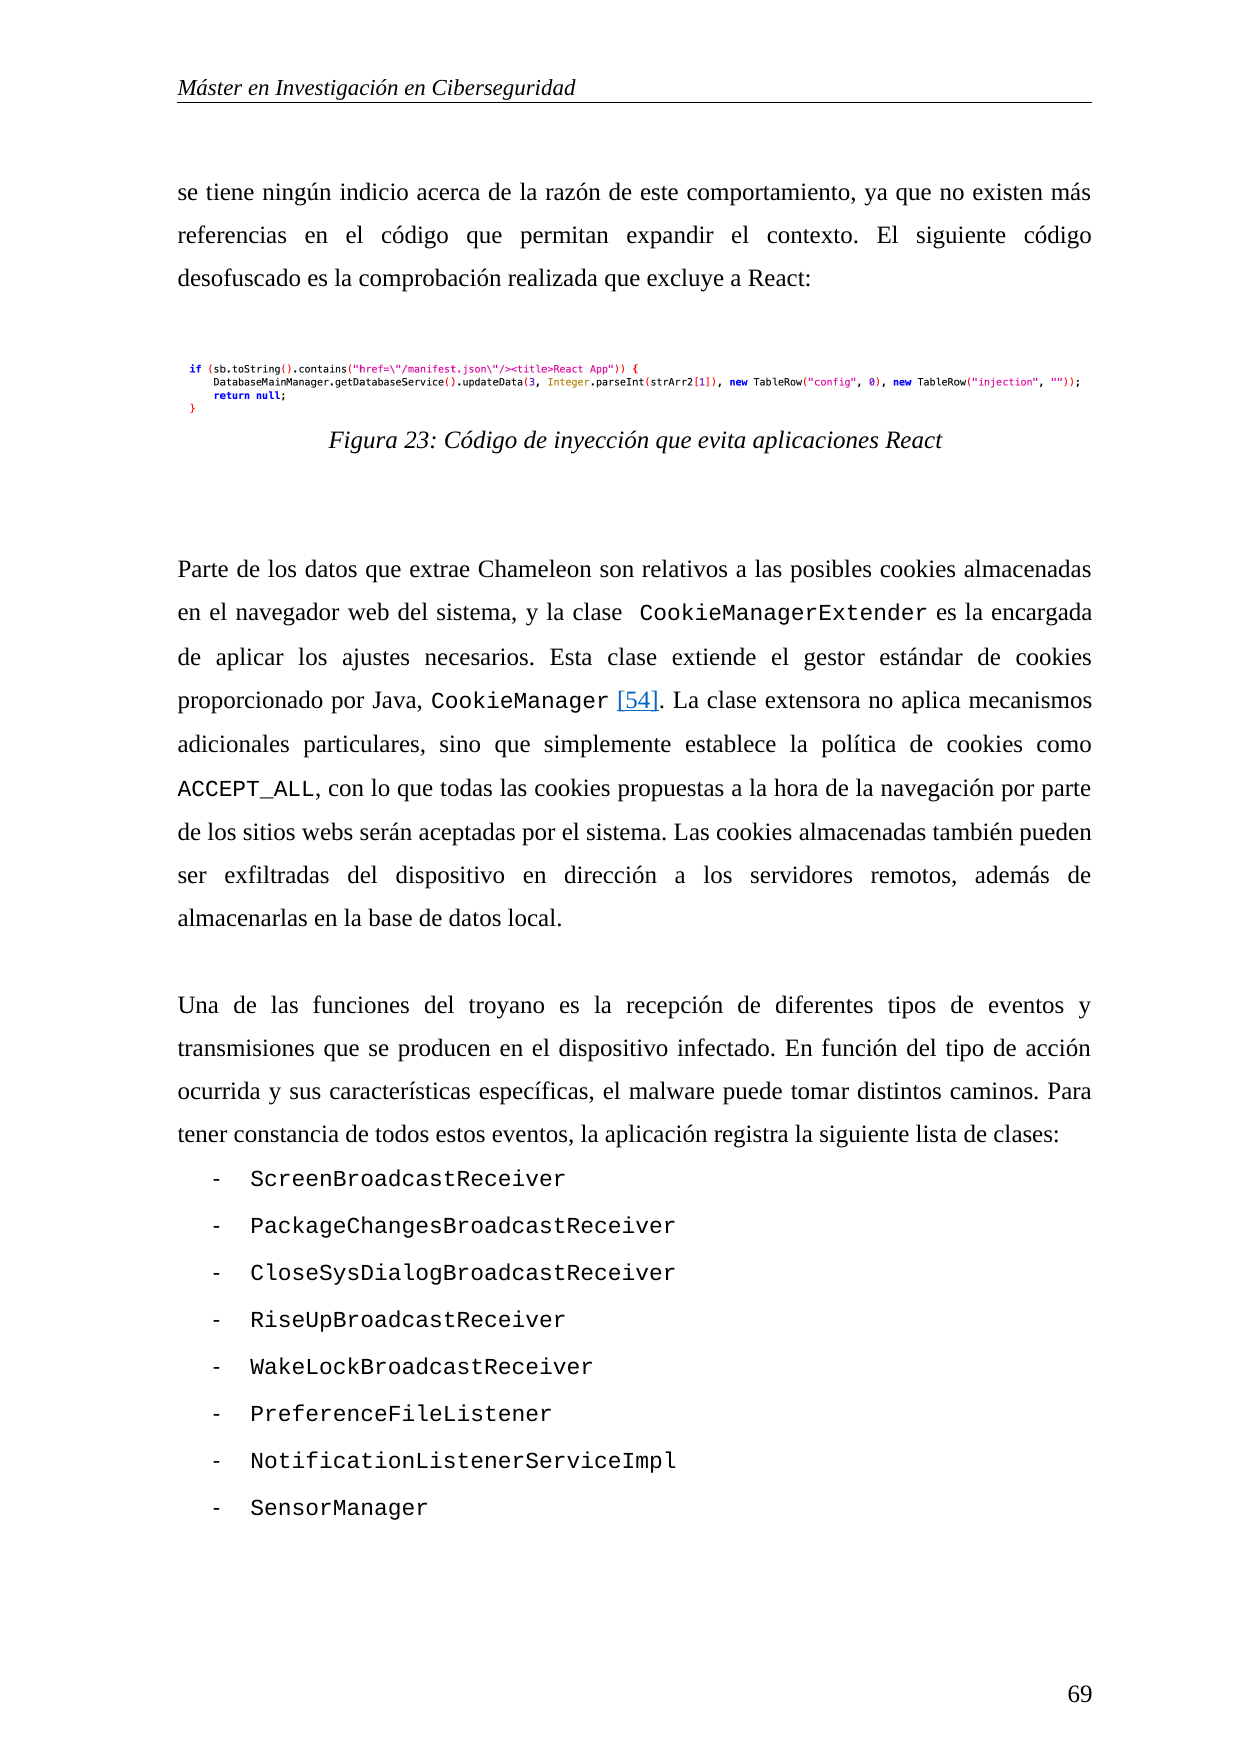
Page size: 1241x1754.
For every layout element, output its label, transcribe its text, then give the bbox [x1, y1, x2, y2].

list CloseSysDialogBroadcastReceiver [213, 1256, 1092, 1288]
list PackageChangesBroadcastReceiver [213, 1209, 1092, 1241]
list NotificationListenerServiceImpl [213, 1444, 1092, 1476]
list WakeLockBroadcastReceiver [213, 1350, 1092, 1382]
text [177, 177, 1092, 292]
list ScreenBroadcastReceiver [213, 1162, 1092, 1194]
text Una de las funciones del troyano es la recepción de diferentes tipos de eventos y transmisiones que se producen en el dispositivo infectado. En función del tipo de acción ocurrida y sus características específicas, el malware puede tomar distintos caminos. Para tener constancia de todos estos eventos, la aplicación registra la siguiente lista de clases: [177, 990, 1092, 1148]
list PreferenceFileListener [213, 1397, 1092, 1428]
picture [177, 362, 1094, 416]
list SensorManager [213, 1491, 1092, 1522]
list RiseUpBroadcastReceiver [213, 1303, 1092, 1334]
text Parte de los datos que extrae Chameleon son relativos a las posibles cookies almacenadas en el navegador web del sistema, y la clase CookieManagerExtender es la encargada de aplicar los ajustes necesarios. Esta clase extiende el gestor estándar de cookies proporcionado por Java, CookieManager [54]. La clase extensora no aplica mecanismos adicionales particulares, sino que simplemente establece la política de cookies como ACCEPT_ALL, con lo que todas las cookies propuestas a la hora de la navegación por parte de los sitios webs serán aceptadas por el sistema. Las cookies almacenadas también pueden ser exfiltradas del dispositivo en dirección a los servidores remotos, además de almacenarlas en la base de datos local. [177, 554, 1092, 932]
